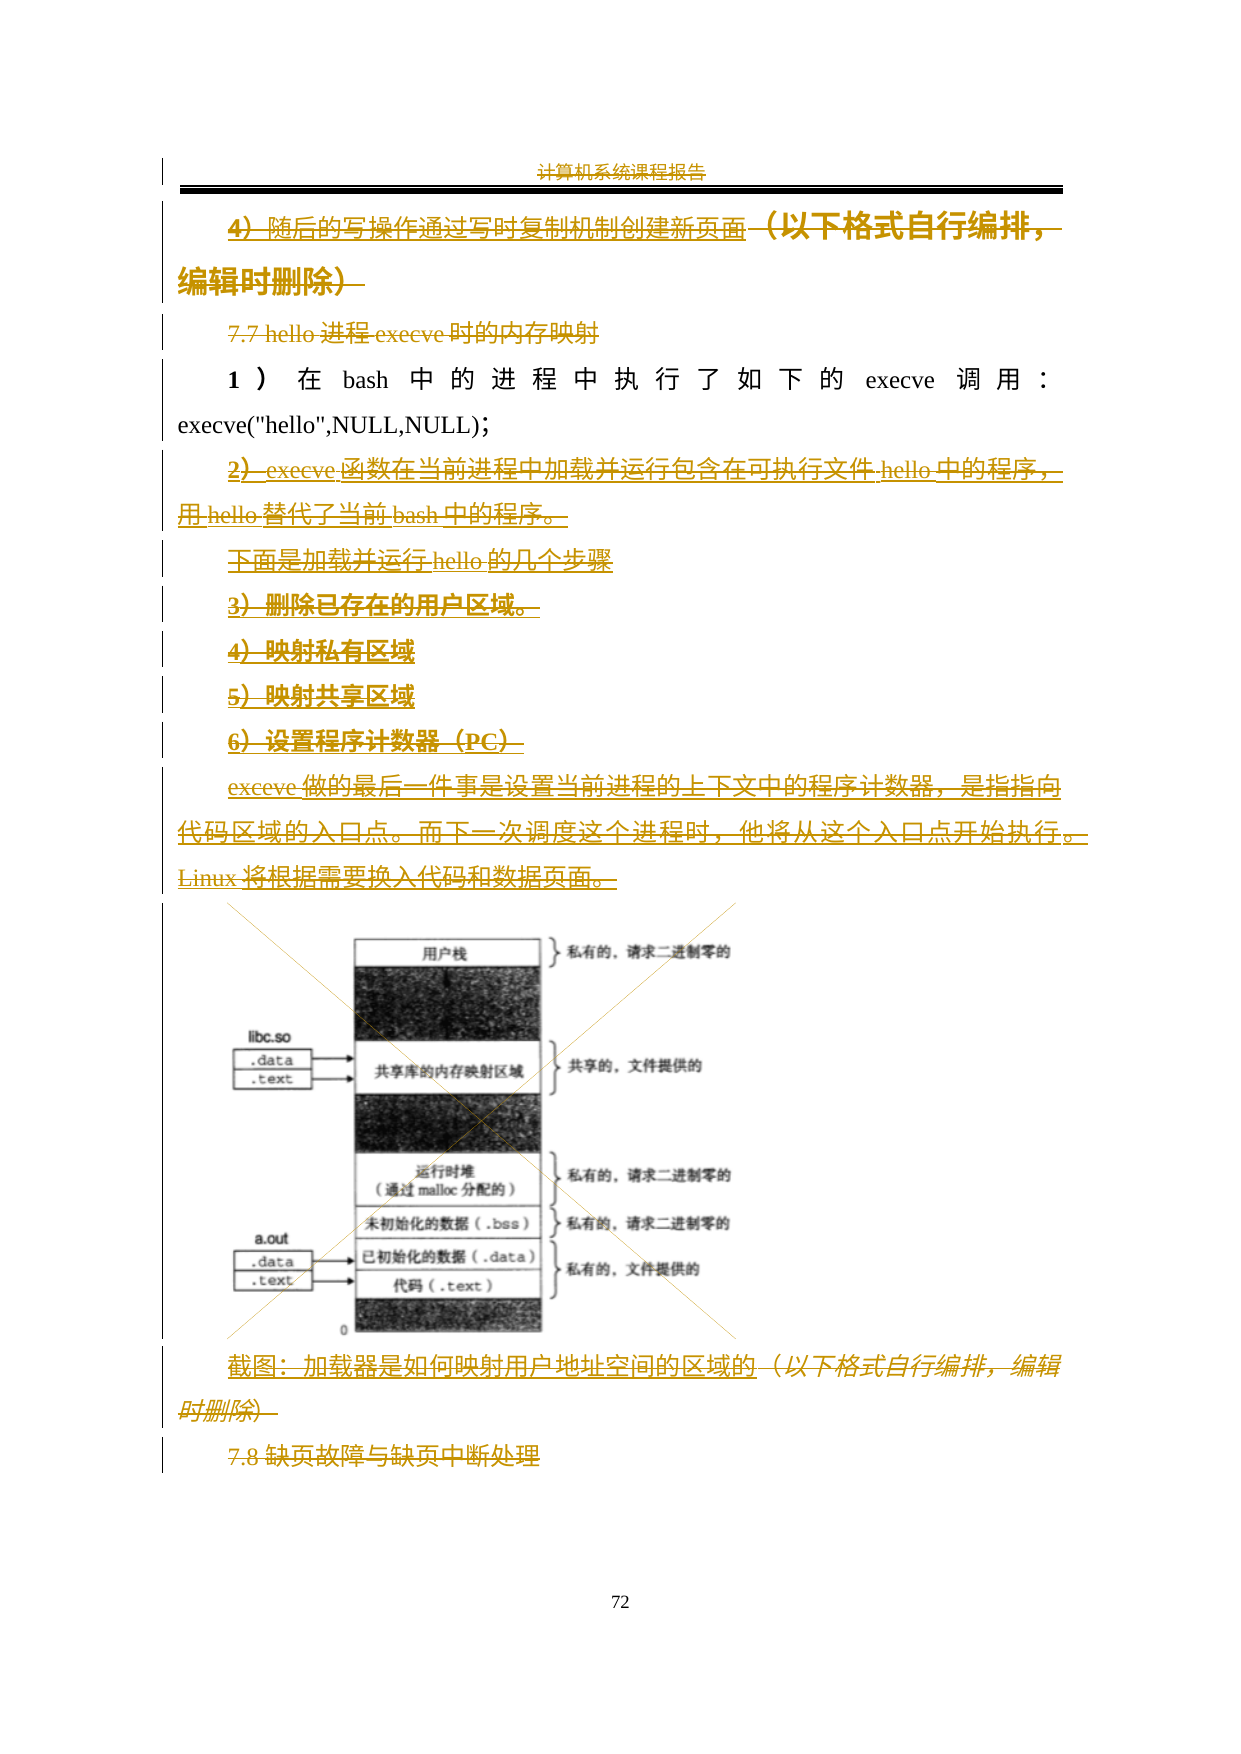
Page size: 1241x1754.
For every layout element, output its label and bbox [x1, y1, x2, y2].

picture [228, 902, 735, 1120]
picture [483, 904, 736, 1338]
picture [229, 1122, 734, 1339]
picture [227, 904, 480, 1338]
